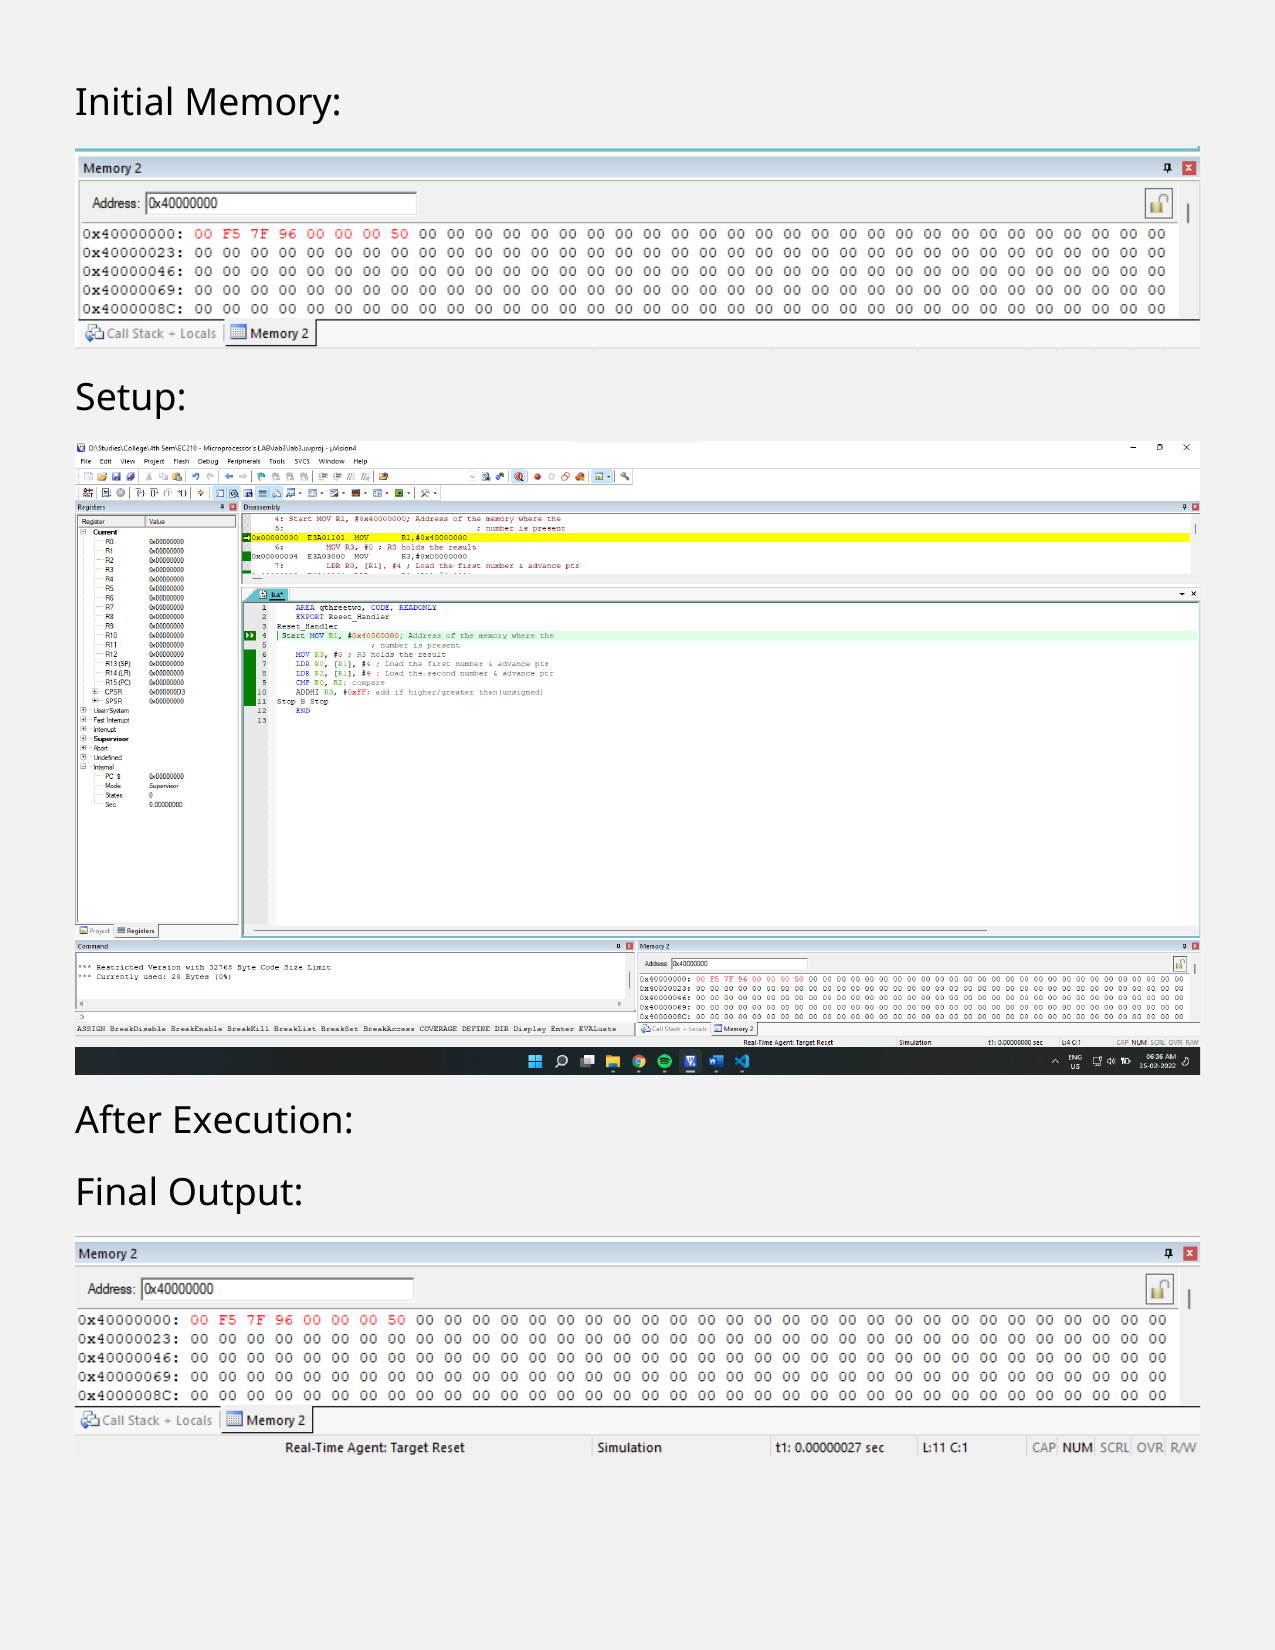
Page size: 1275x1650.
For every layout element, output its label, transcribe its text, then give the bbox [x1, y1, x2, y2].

text Setup: [75, 370, 1200, 421]
text Final Output: [75, 1165, 1200, 1216]
text After Execution: [75, 1093, 1200, 1144]
picture [75, 1236, 1200, 1457]
picture [75, 441, 1200, 1075]
picture [75, 146, 1200, 351]
text Initial Memory: [75, 75, 1200, 126]
